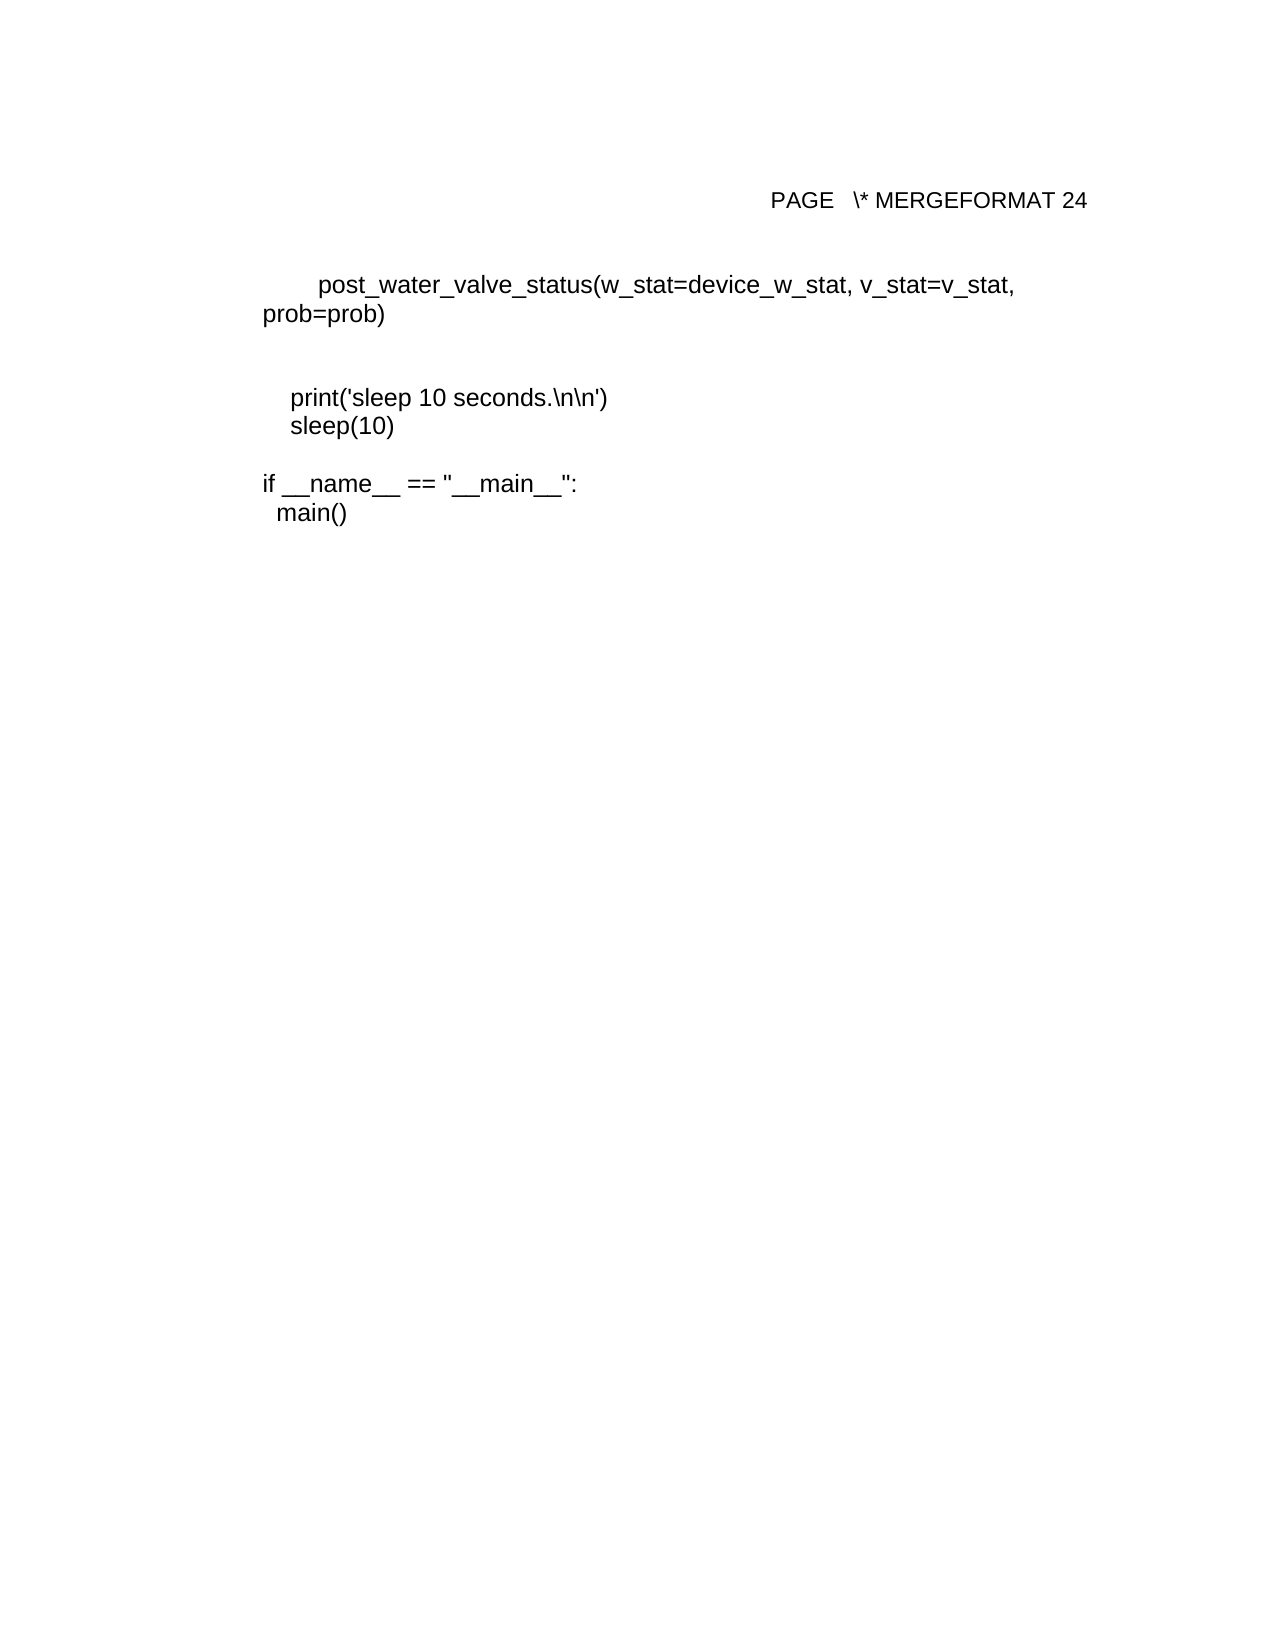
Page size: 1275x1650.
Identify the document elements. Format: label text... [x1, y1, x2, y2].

text post_water_valve_status(w_stat=device_w_stat, v_stat=v_stat, prob=prob) [262, 270, 1087, 327]
text sleep(10) [262, 411, 1087, 440]
text print('sleep 10 seconds.\n\n') [262, 383, 1087, 411]
text main() [262, 498, 1087, 526]
text if __name__ == "__main__": [262, 469, 1087, 498]
